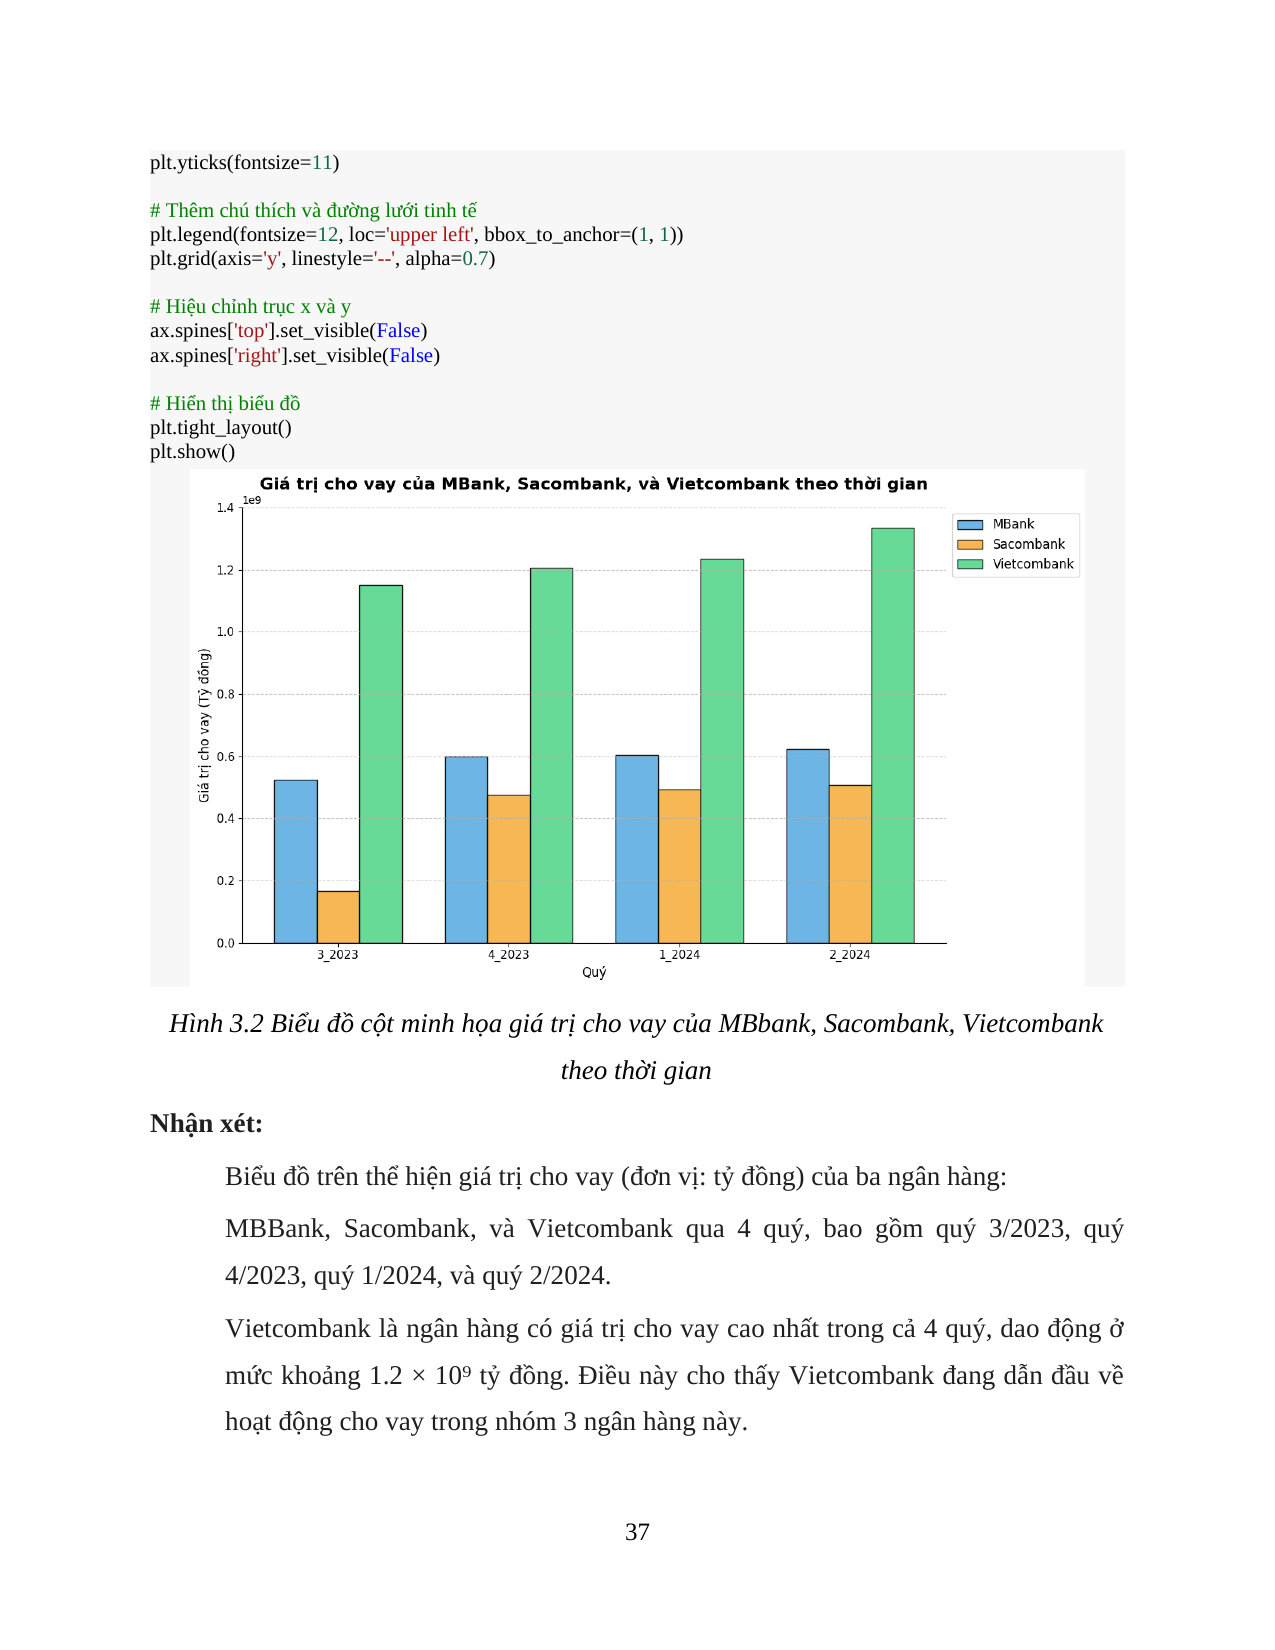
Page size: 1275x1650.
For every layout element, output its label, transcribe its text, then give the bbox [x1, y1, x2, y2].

text plt.grid(axis='y', linestyle='--', alpha=0.7) [150, 246, 1125, 270]
picture [190, 469, 1085, 987]
text # Hiệu chỉnh trục x và y [150, 294, 1125, 318]
text plt.show() [150, 439, 1125, 463]
text Biểu đồ trên thể hiện giá trị cho vay (đơn vị: tỷ đồng) của ba ngân hàng: [150, 1160, 1125, 1191]
text plt.yticks(fontsize=11) [150, 150, 1125, 174]
text # Hiển thị biểu đồ [150, 391, 1125, 415]
text Nhận xét: [150, 1107, 1125, 1138]
text MBBank, Sacombank, và Vietcombank qua 4 quý, bao gồm quý 3/2023, quý 4/2023, quý 1/2024, và quý 2/2024. [225, 1213, 1125, 1290]
text # Thêm chú thích và đường lưới tinh tế [150, 198, 1125, 222]
subtitle Hình 3.2 Biểu đồ cột minh họa giá trị cho vay của MBbank, Sacombank, Vietcombank theo thời gian [150, 1007, 1125, 1085]
text ax.spines['right'].set_visible(False) [150, 342, 1125, 367]
text Vietcombank là ngân hàng có giá trị cho vay cao nhất trong cả 4 quý, dao động ở mức khoảng 1.2 × 10⁹ tỷ đồng. Điều này cho thấy Vietcombank đang dẫn đầu về hoạt động cho vay trong nhóm 3 ngân hàng này. [225, 1312, 1125, 1437]
text ax.spines['top'].set_visible(False) [150, 318, 1125, 342]
text plt.tight_layout() [150, 415, 1125, 439]
text plt.legend(fontsize=12, loc='upper left', bbox_to_anchor=(1, 1)) [150, 222, 1125, 246]
